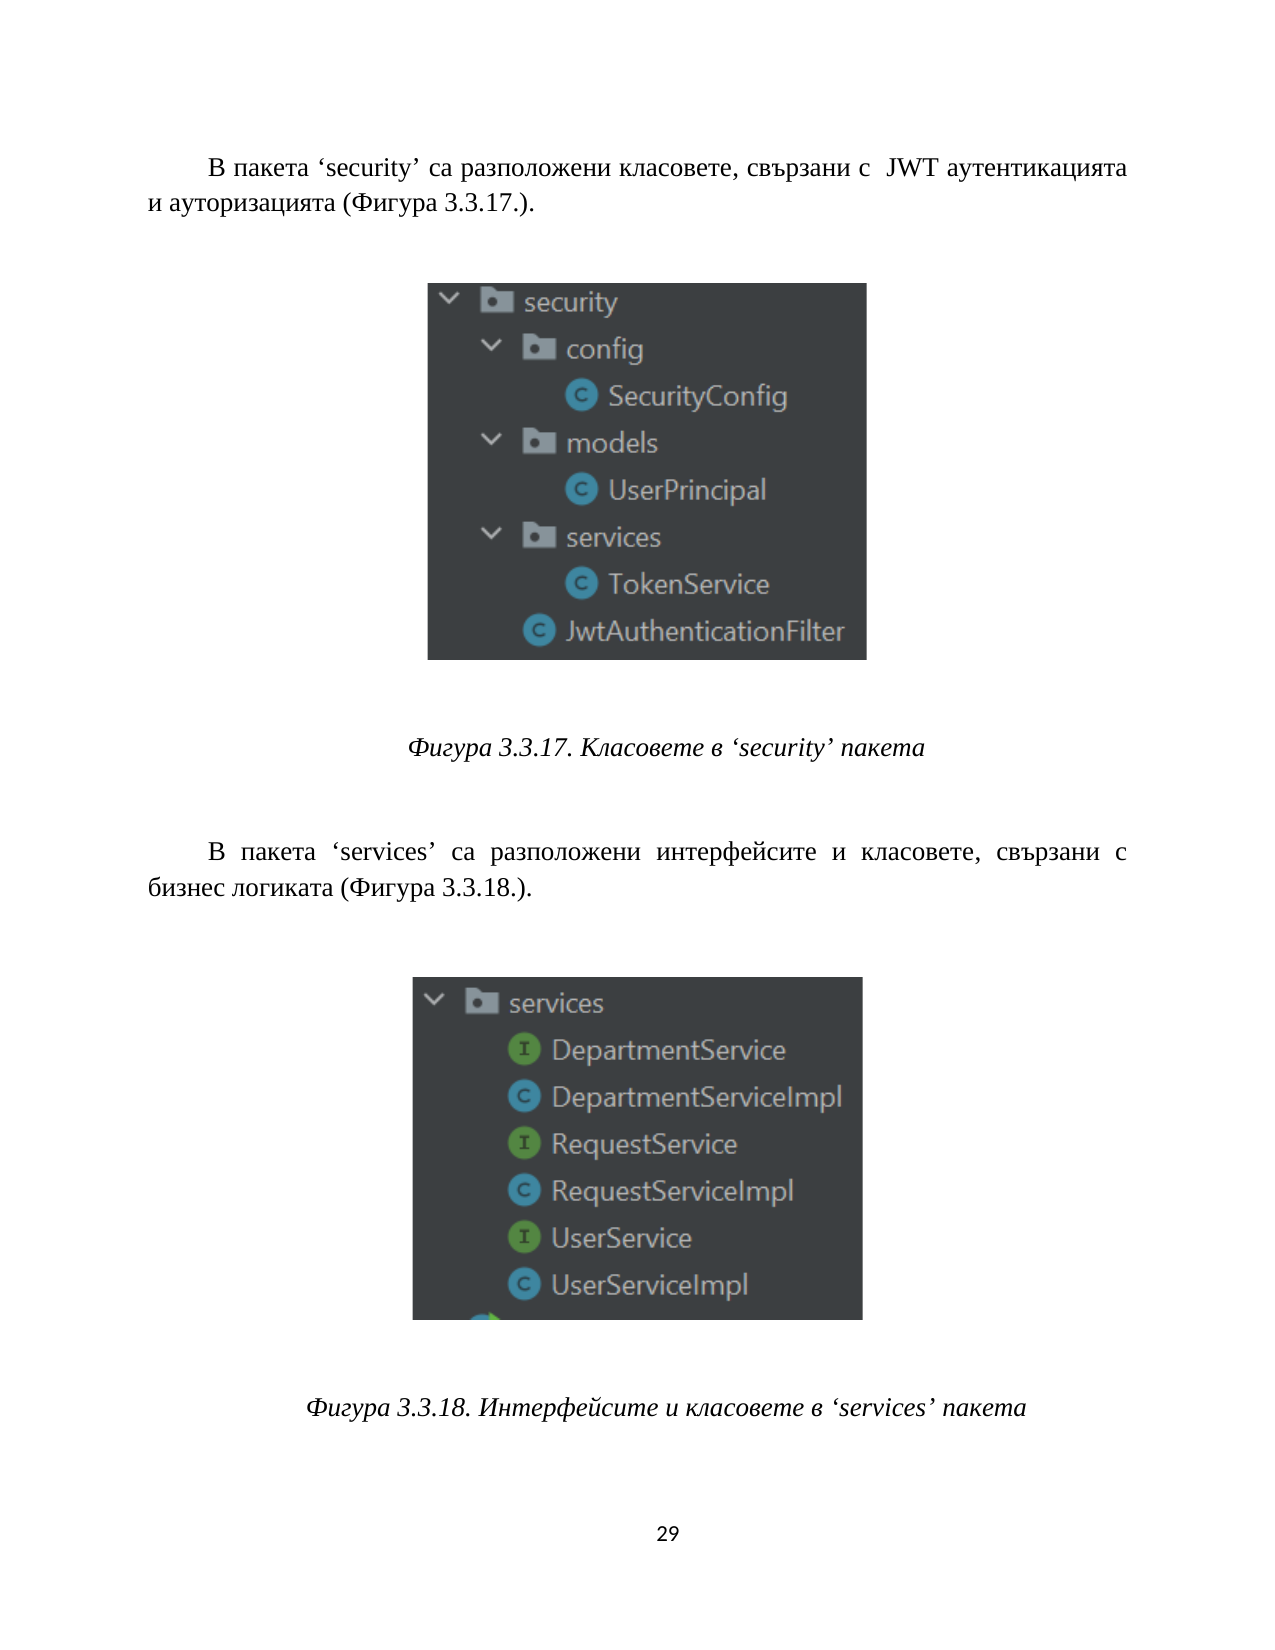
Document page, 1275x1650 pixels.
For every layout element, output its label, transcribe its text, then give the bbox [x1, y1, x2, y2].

text В пакета ‘security’ са разположени класовете, свързани с JWT аутентикацията и ауторизацията (Фигура 3.3.17.). [148, 148, 1127, 218]
text Фигура 3.3.18. Интерфейсите и класовете в ‘services’ пакета [148, 1388, 1127, 1424]
picture [427, 283, 867, 660]
text Фигура 3.3.17. Класовете в ‘security’ пакета [148, 728, 1127, 764]
text В пакета ‘services’ са разположени интерфейсите и класовете, свързани с бизнес логиката (Фигура 3.3.18.). [148, 832, 1127, 903]
picture [412, 977, 863, 1320]
